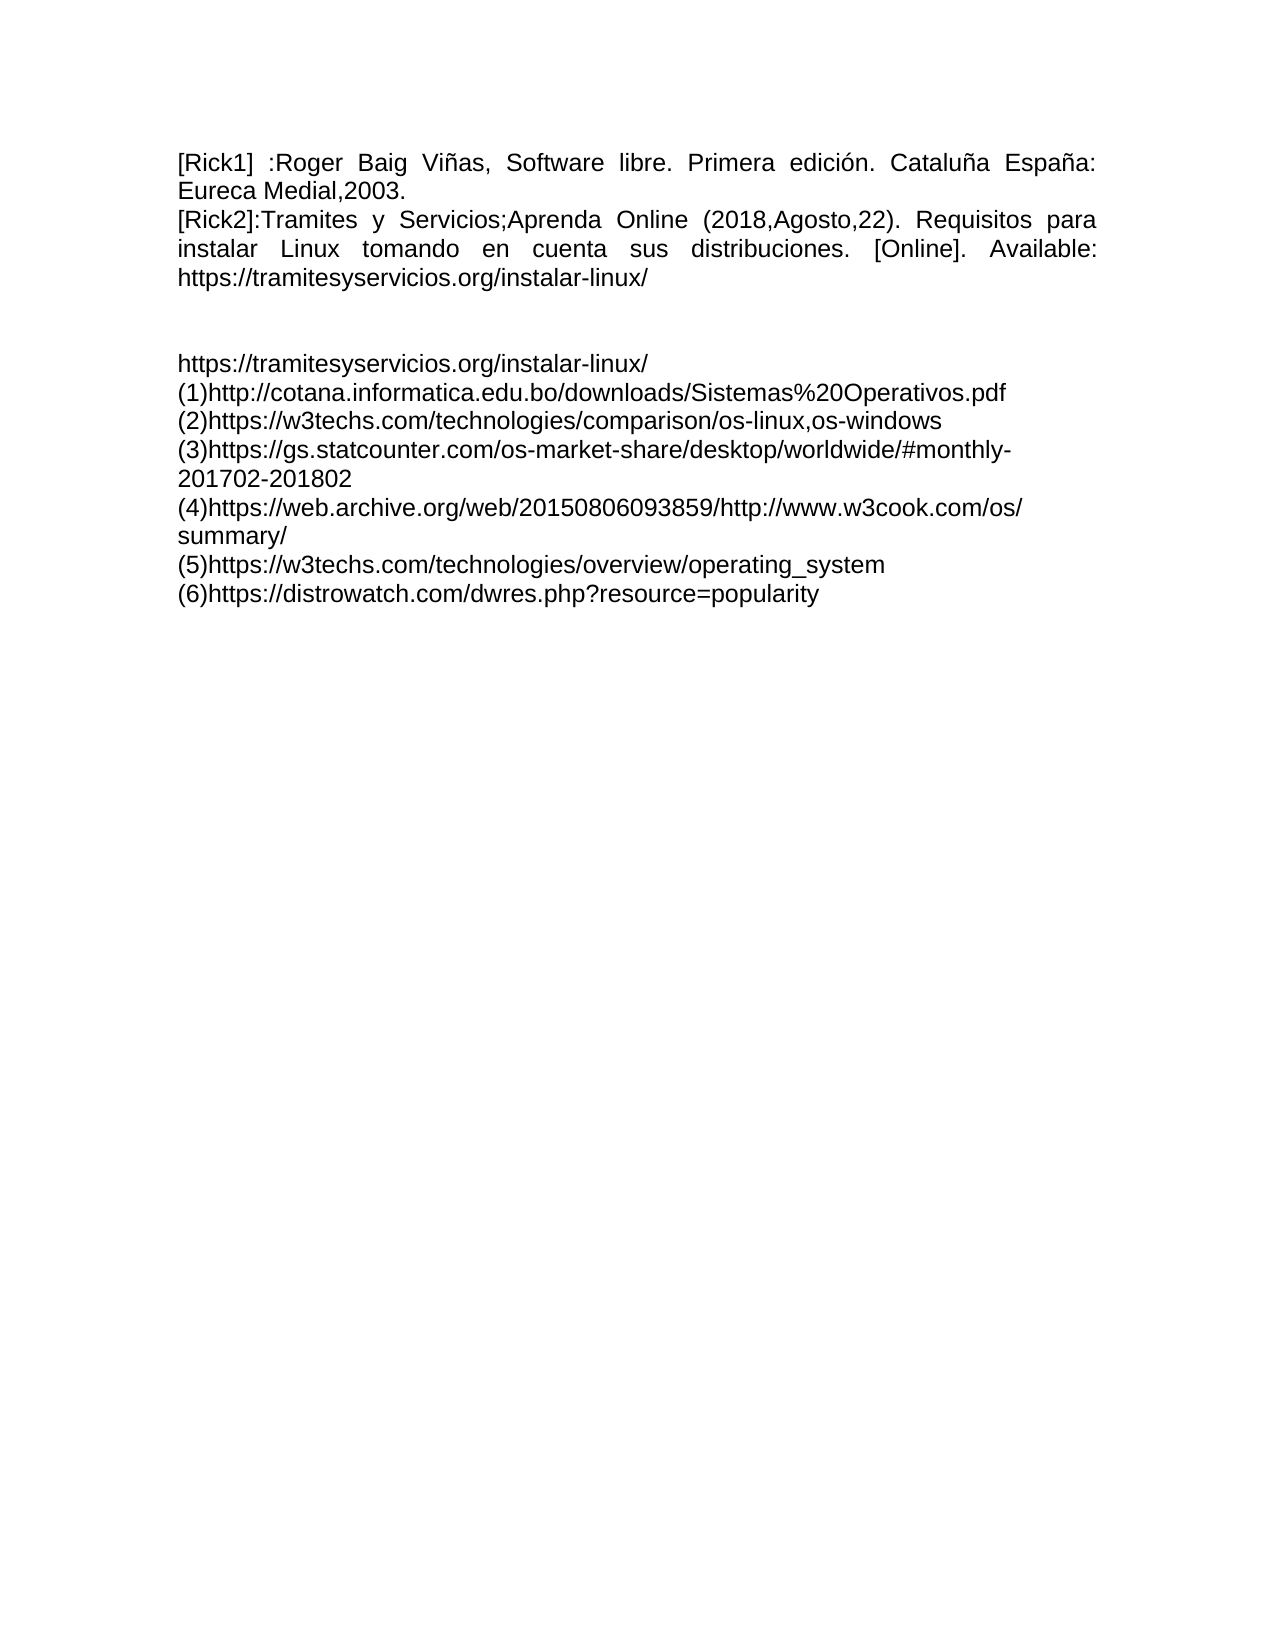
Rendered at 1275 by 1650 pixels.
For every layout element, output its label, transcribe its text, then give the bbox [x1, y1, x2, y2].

text (5)https://w3techs.com/technologies/overview/operating_system [177, 550, 1098, 579]
text (2)https://w3techs.com/technologies/comparison/os-linux,os-windows [177, 406, 1098, 435]
text (6)https://distrowatch.com/dwres.php?resource=popularity [177, 579, 1098, 608]
text (4)https://web.archive.org/web/20150806093859/http://www.w3cook.com/os/summary/ [177, 493, 1098, 550]
text [Rick2]:Tramites y Servicios;Aprenda Online (2018,Agosto,22). Requisitos para instalar Linux tomando en cuenta sus distribuciones. [Online]. Available: https://tramitesyservicios.org/instalar-linux/ [177, 205, 1098, 291]
text https://tramitesyservicios.org/instalar-linux/ [177, 349, 1098, 378]
text [Rick1] :Roger Baig Viñas, Software libre. Primera edición. Cataluña España: Eureca Medial,2003. [177, 148, 1098, 205]
text (3)https://gs.statcounter.com/os-market-share/desktop/worldwide/#monthly-201702-201802 [177, 435, 1098, 493]
text (1)http://cotana.informatica.edu.bo/downloads/Sistemas%20Operativos.pdf [177, 378, 1098, 406]
